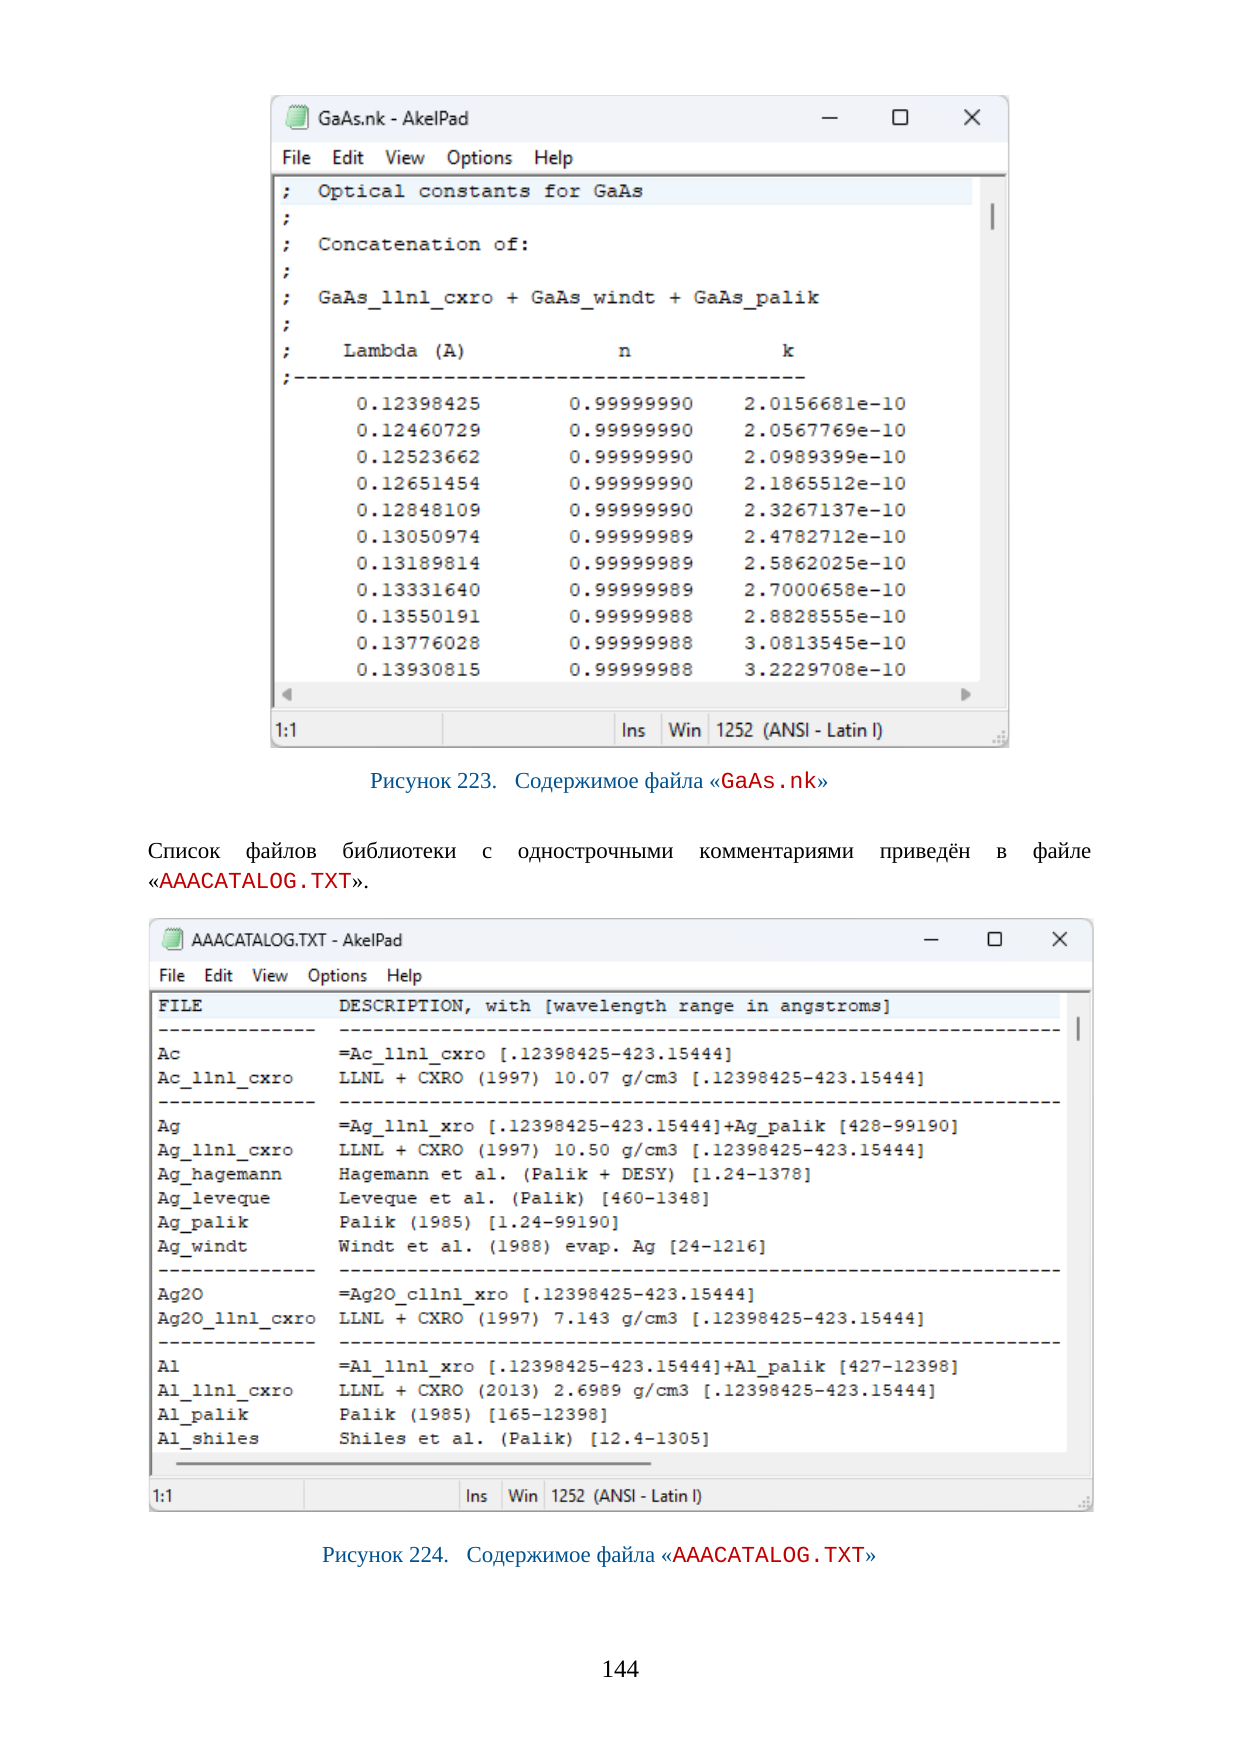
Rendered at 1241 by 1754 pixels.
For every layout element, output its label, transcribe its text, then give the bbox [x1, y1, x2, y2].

text Список файлов библиотеки с однострочными комментариями приведён в файле «AAACATALOG.TXT». [148, 837, 1093, 896]
picture [270, 95, 1010, 748]
list Содержимое файла «AAACATALOG.TXT» [178, 1512, 1093, 1570]
picture [148, 918, 1094, 1512]
